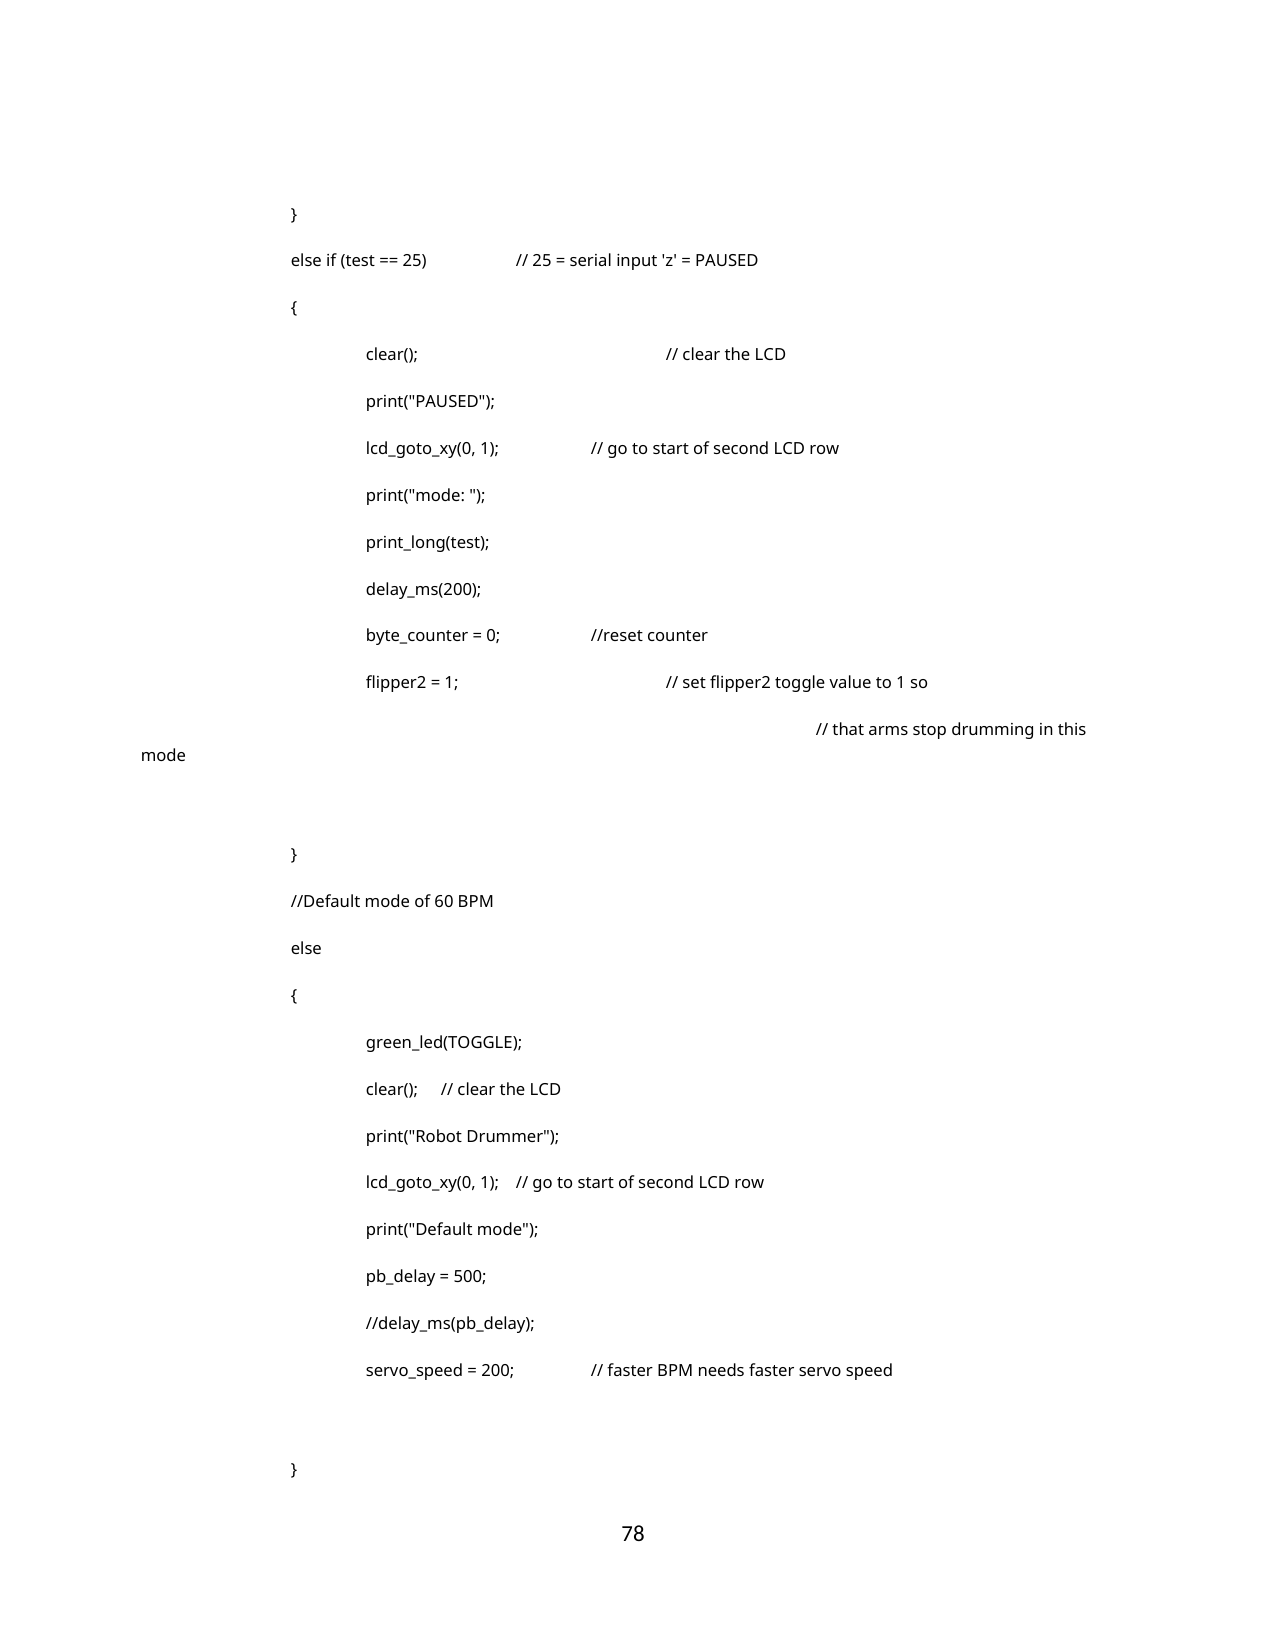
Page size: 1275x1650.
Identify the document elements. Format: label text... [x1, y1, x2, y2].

text green_led(TOGGLE); [141, 1030, 1125, 1053]
text lcd_goto_xy(0, 1); // go to start of second LCD row [141, 437, 1125, 459]
text clear(); // clear the LCD [141, 343, 1125, 366]
text { [141, 296, 1125, 319]
text { [141, 983, 1125, 1006]
text } [141, 843, 1125, 866]
text print("Robot Drummer"); [141, 1124, 1125, 1147]
text print("mode: "); [141, 483, 1125, 506]
text } [141, 202, 1125, 225]
text //delay_ms(pb_delay); [141, 1312, 1125, 1334]
text servo_speed = 200; // faster BPM needs faster servo speed [141, 1358, 1125, 1381]
text flipper2 = 1; // set flipper2 toggle value to 1 so [141, 671, 1125, 694]
text print("PAUSED"); [141, 390, 1125, 412]
text print("Default mode"); [141, 1218, 1125, 1241]
text // that arms stop drumming in this mode [141, 718, 1125, 767]
text delay_ms(200); [141, 577, 1125, 600]
text } [141, 1458, 1125, 1480]
text else [141, 937, 1125, 959]
text clear(); // clear the LCD [141, 1077, 1125, 1100]
text lcd_goto_xy(0, 1); // go to start of second LCD row [141, 1171, 1125, 1194]
text pb_delay = 500; [141, 1265, 1125, 1287]
text byte_counter = 0; //reset counter [141, 624, 1125, 647]
text else if (test == 25) // 25 = serial input 'z' = PAUSED [141, 249, 1125, 272]
text //Default mode of 60 BPM [141, 890, 1125, 912]
text print_long(test); [141, 530, 1125, 553]
